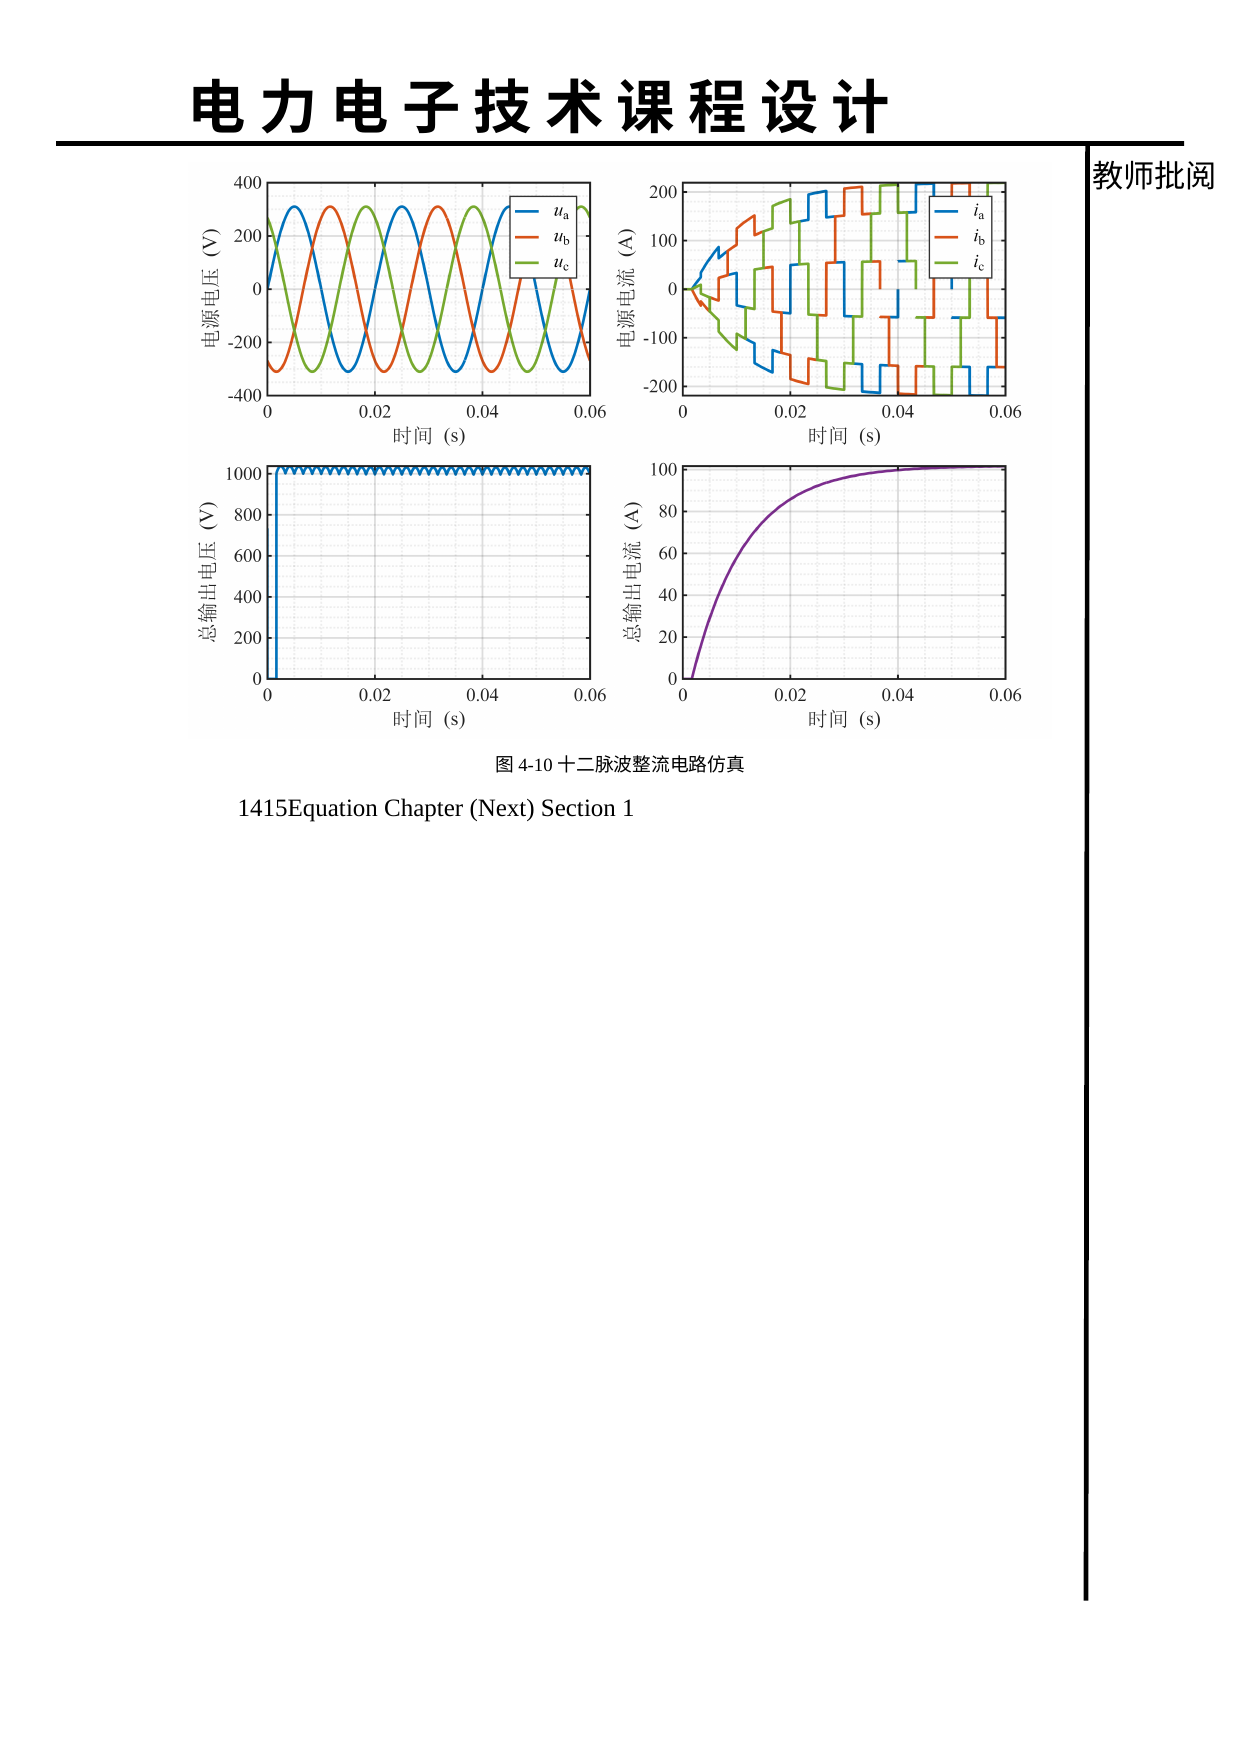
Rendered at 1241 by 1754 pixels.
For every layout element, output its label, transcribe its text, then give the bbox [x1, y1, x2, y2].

text 图4-10 十二脉波整流电路仿真 [187, 747, 1053, 779]
picture [188, 162, 1053, 739]
